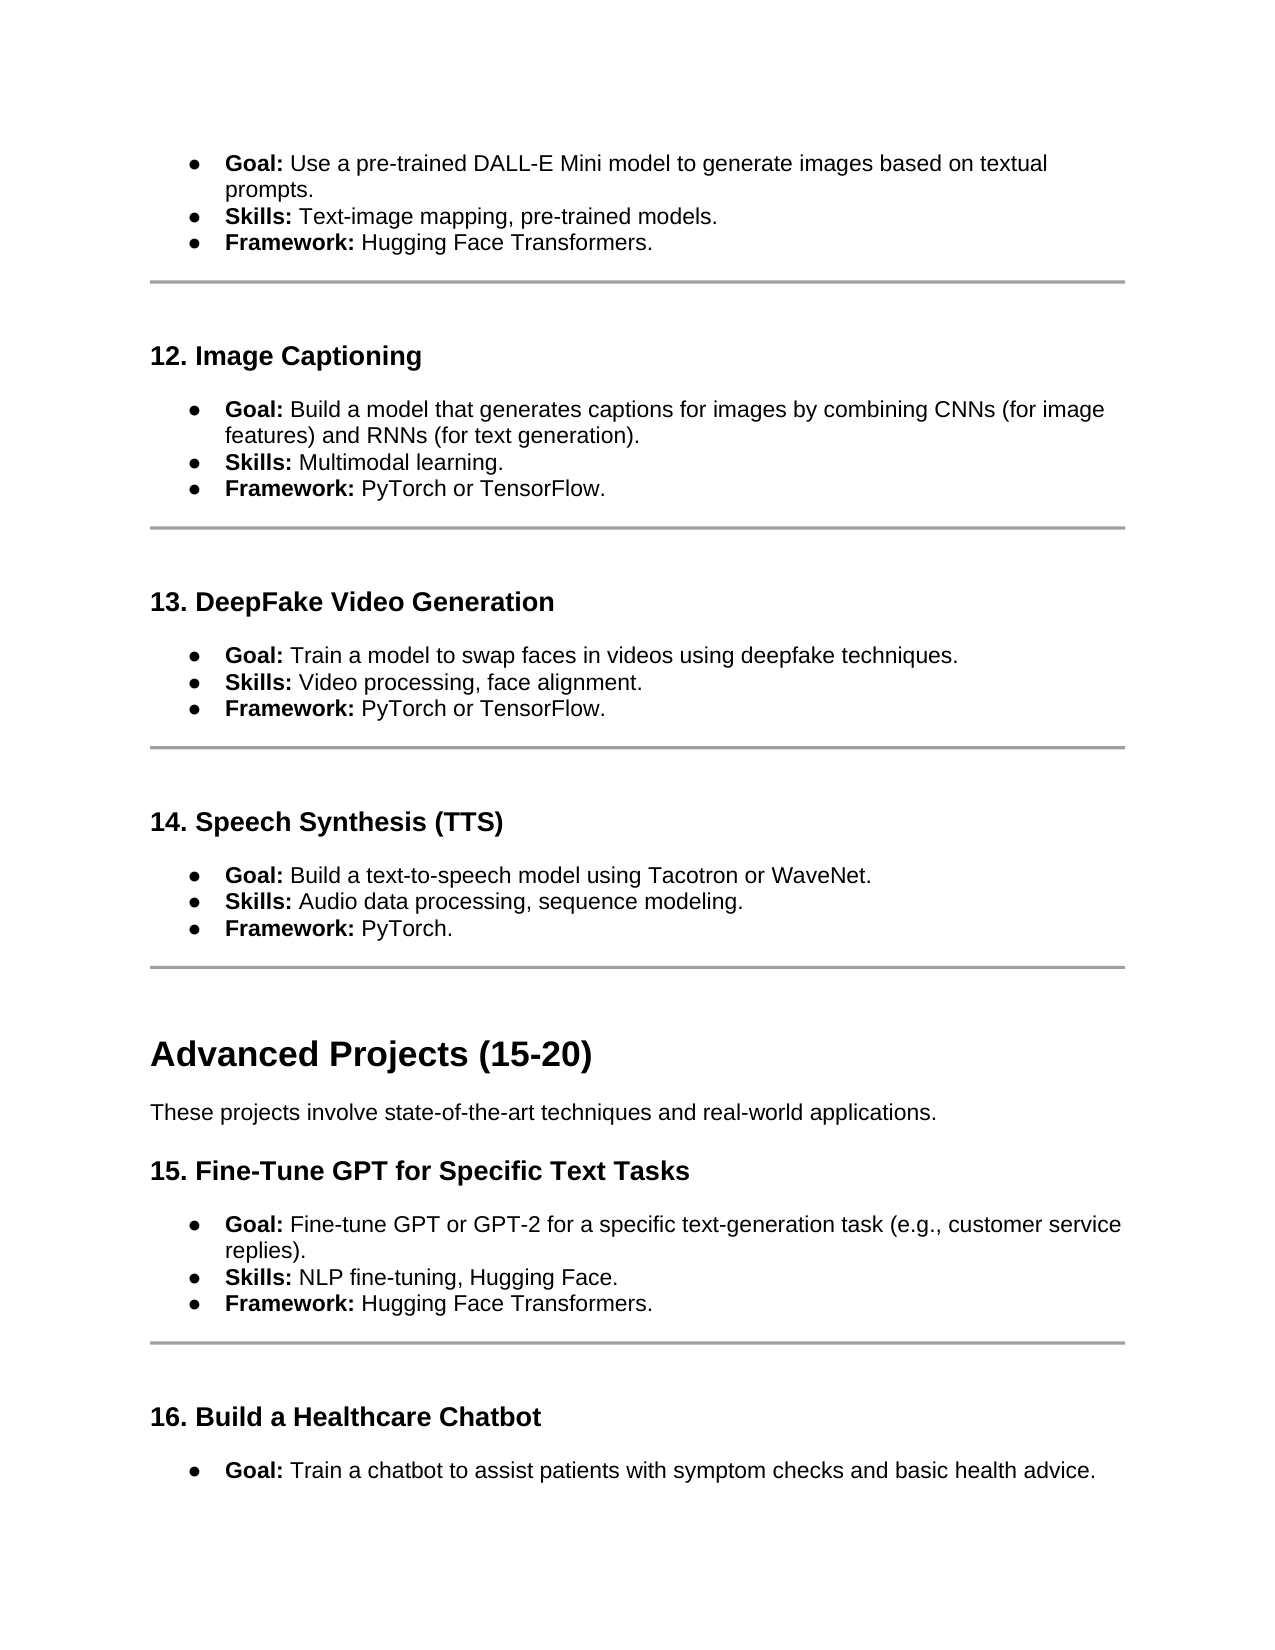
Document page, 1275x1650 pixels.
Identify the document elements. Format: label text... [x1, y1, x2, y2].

list Framework: PyTorch or TensorFlow. [187, 695, 1125, 721]
subtitle 12. Image Captioning [150, 340, 1125, 371]
subtitle 13. DeepFake Video Generation [150, 586, 1125, 617]
list Framework: PyTorch. [187, 914, 1125, 941]
list Goal: Use a pre-trained DALL-E Mini model to generate images based on textual prompts. [187, 150, 1125, 203]
list Skills: Audio data processing, sequence modeling. [187, 888, 1125, 914]
list Skills: NLP fine-tuning, Hugging Face. [187, 1264, 1125, 1290]
list Framework: PyTorch or TensorFlow. [187, 475, 1125, 501]
text These projects involve state-of-the-art techniques and real-world applications. [150, 1099, 1125, 1126]
subtitle 16. Build a Healthcare Chatbot [150, 1401, 1125, 1432]
list Goal: Train a chatbot to assist patients with symptom checks and basic health advice. [187, 1457, 1125, 1483]
list Goal: Build a model that generates captions for images by combining CNNs (for image features) and RNNs (for text generation). [187, 396, 1125, 449]
subtitle 14. Speech Synthesis (TTS) [150, 806, 1125, 837]
list Framework: Hugging Face Transformers. [187, 229, 1125, 255]
list Skills: Video processing, face alignment. [187, 668, 1125, 695]
list Goal: Build a text-to-speech model using Tacotron or WaveNet. [187, 862, 1125, 888]
list Goal: Train a model to swap faces in videos using deepfake techniques. [187, 642, 1125, 668]
list Framework: Hugging Face Transformers. [187, 1290, 1125, 1316]
subtitle Advanced Projects (15-20) [150, 1033, 1125, 1074]
list Skills: Text-image mapping, pre-trained models. [187, 203, 1125, 229]
subtitle 15. Fine-Tune GPT for Specific Text Tasks [150, 1155, 1125, 1186]
list Goal: Fine-tune GPT or GPT-2 for a specific text-generation task (e.g., customer service replies). [187, 1211, 1125, 1264]
list Skills: Multimodal learning. [187, 449, 1125, 475]
